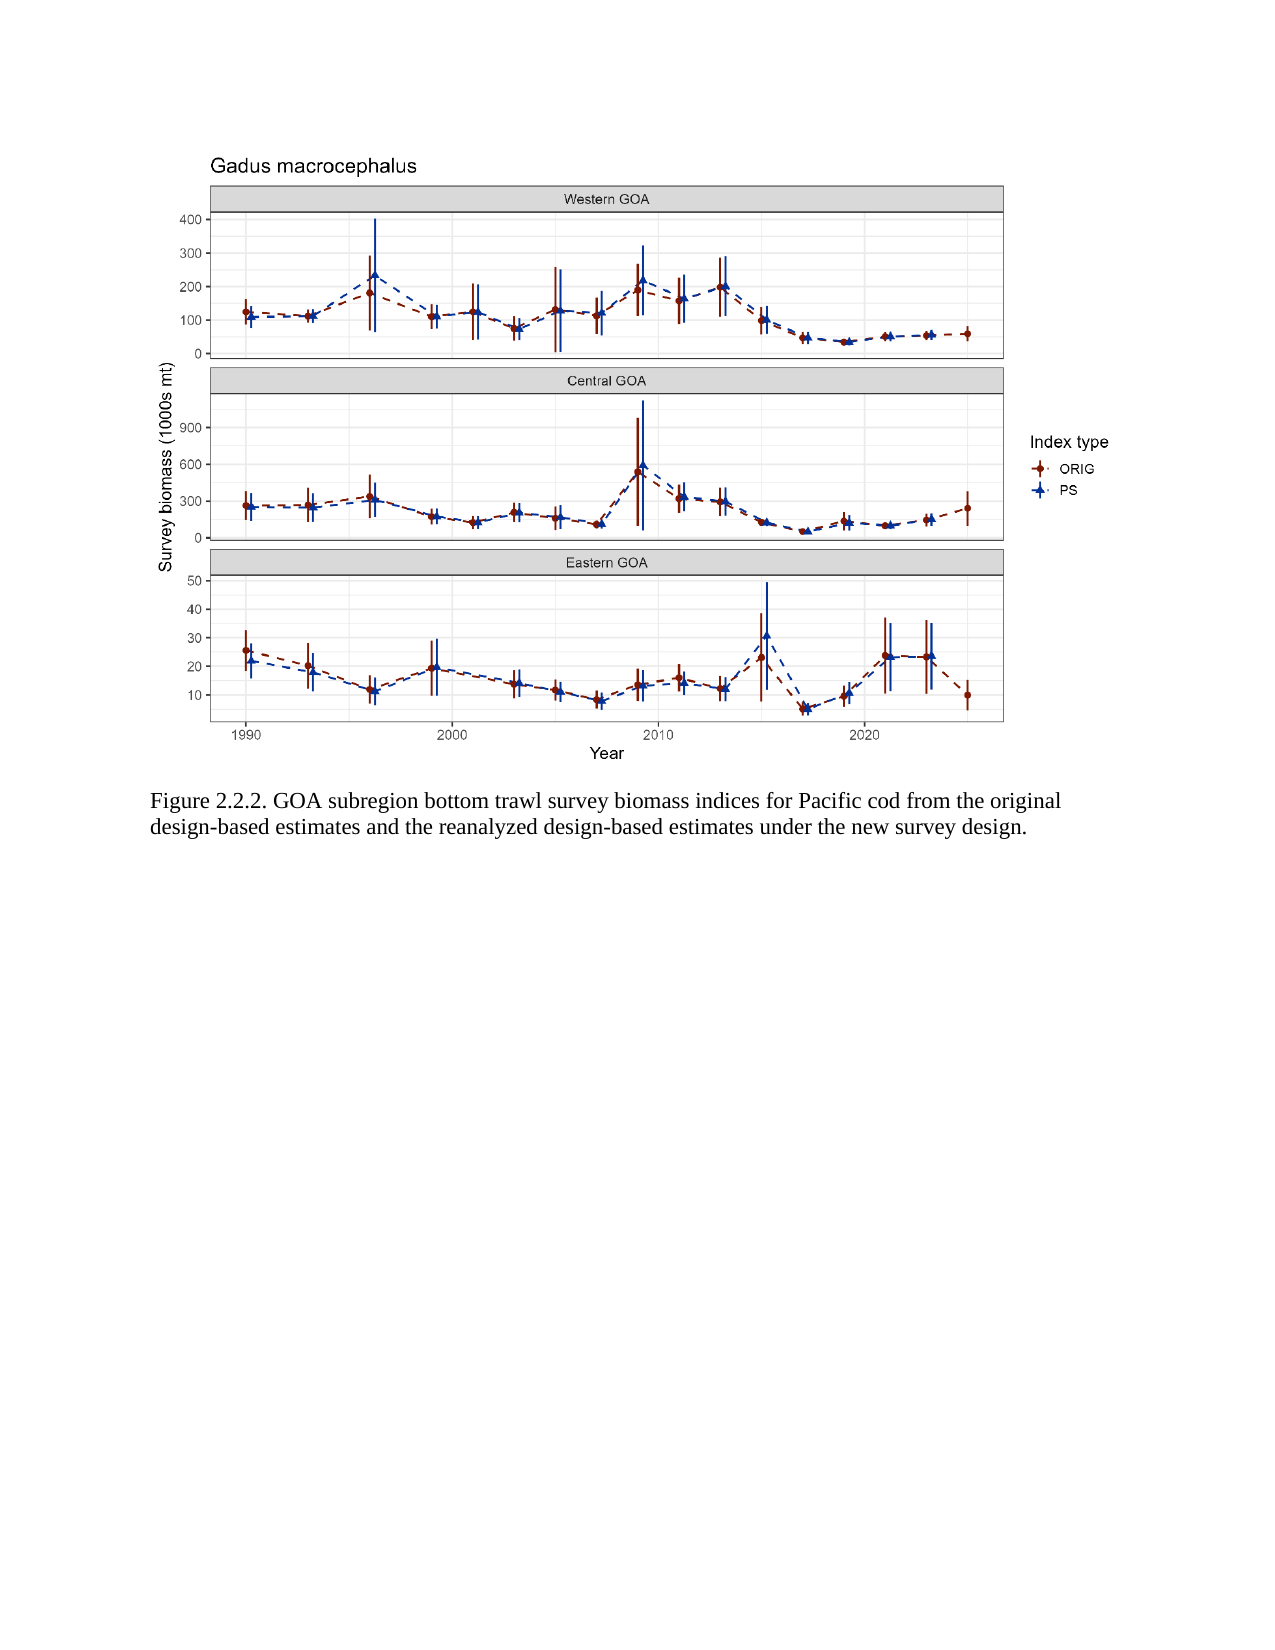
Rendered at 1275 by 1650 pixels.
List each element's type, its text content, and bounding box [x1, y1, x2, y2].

picture [150, 150, 1125, 771]
subtitle Figure 2.2.2. GOA subregion bottom trawl survey biomass indices for Pacific cod from the original design-based estimates and the reanalyzed design-based estimates under the new survey design. [150, 787, 1125, 840]
